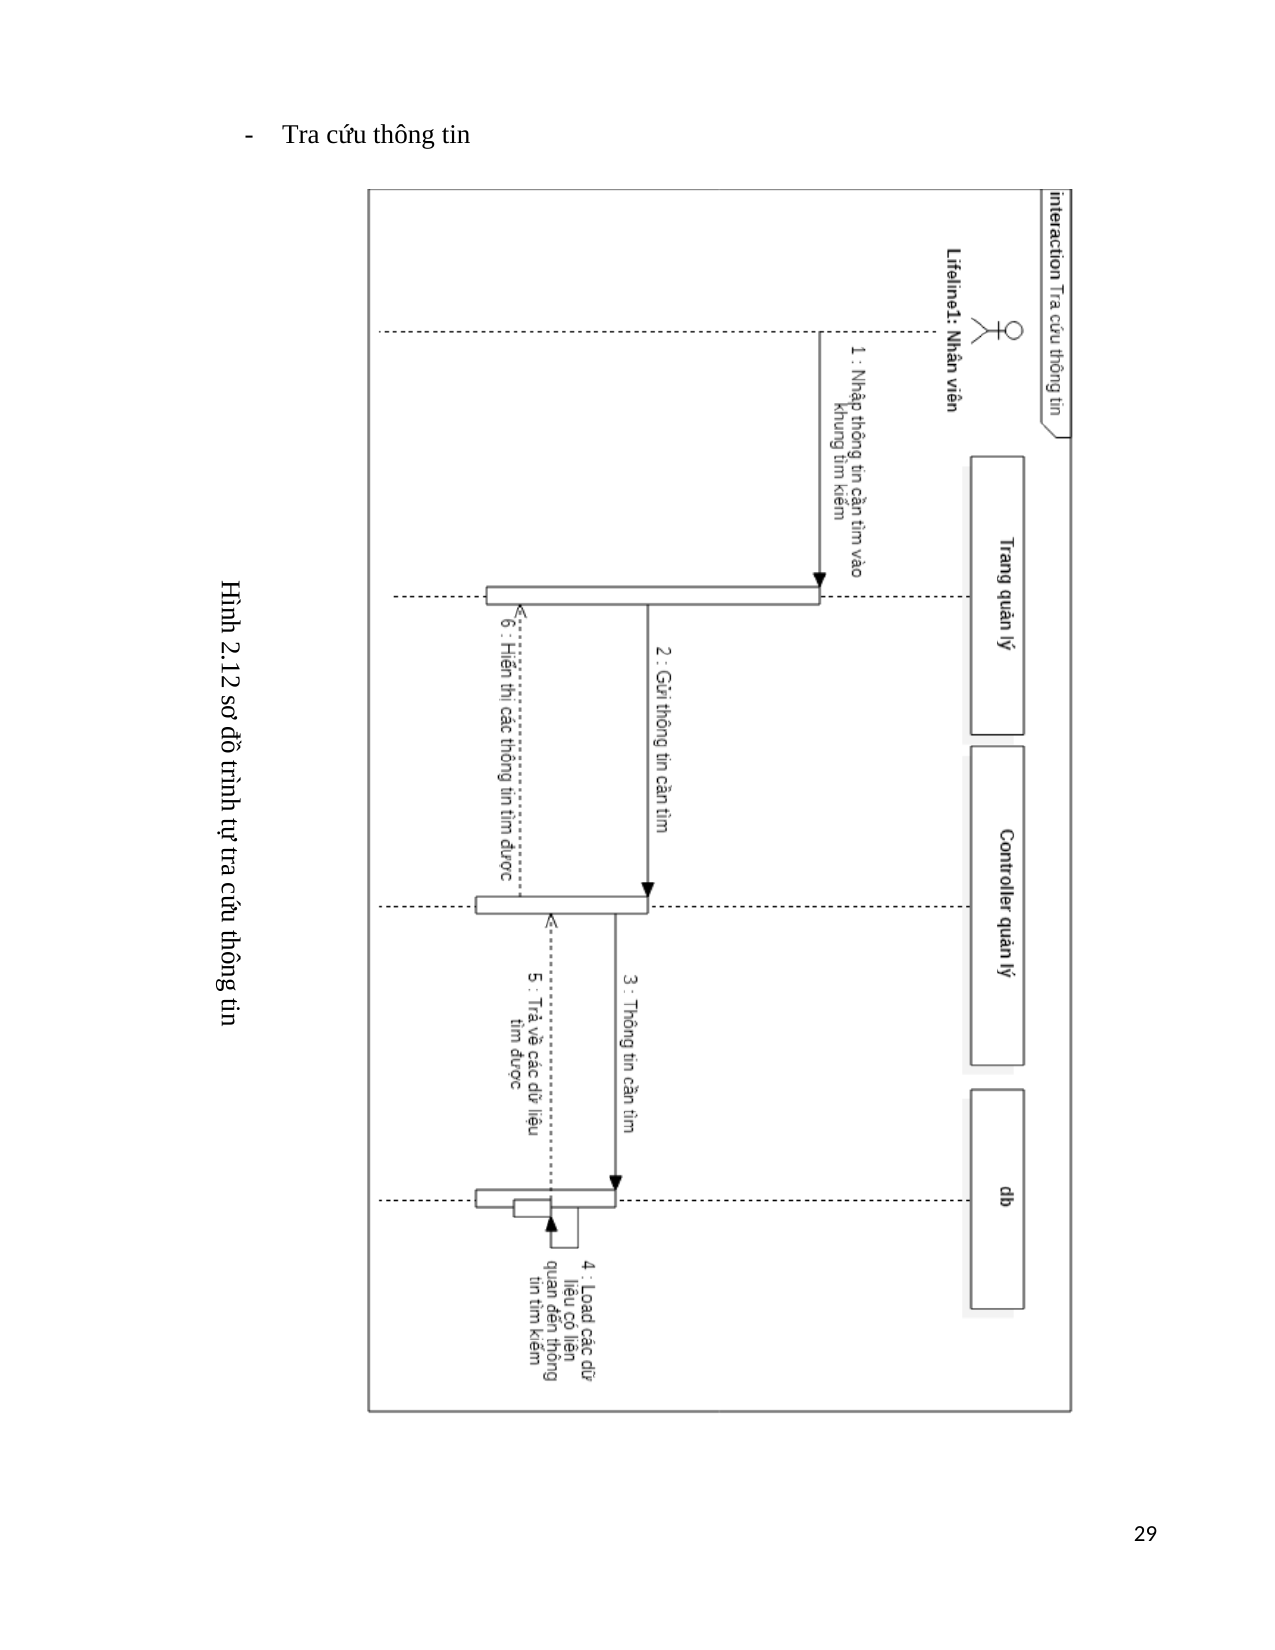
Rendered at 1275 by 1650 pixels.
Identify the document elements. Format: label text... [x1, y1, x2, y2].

picture [362, 189, 1075, 1415]
text Tra cứu thông tin [244, 118, 1157, 149]
table_header Hình 2.12 sơ đồ trình tự tra cứu thông tin [191, 177, 272, 1429]
table_header [272, 177, 1157, 1429]
